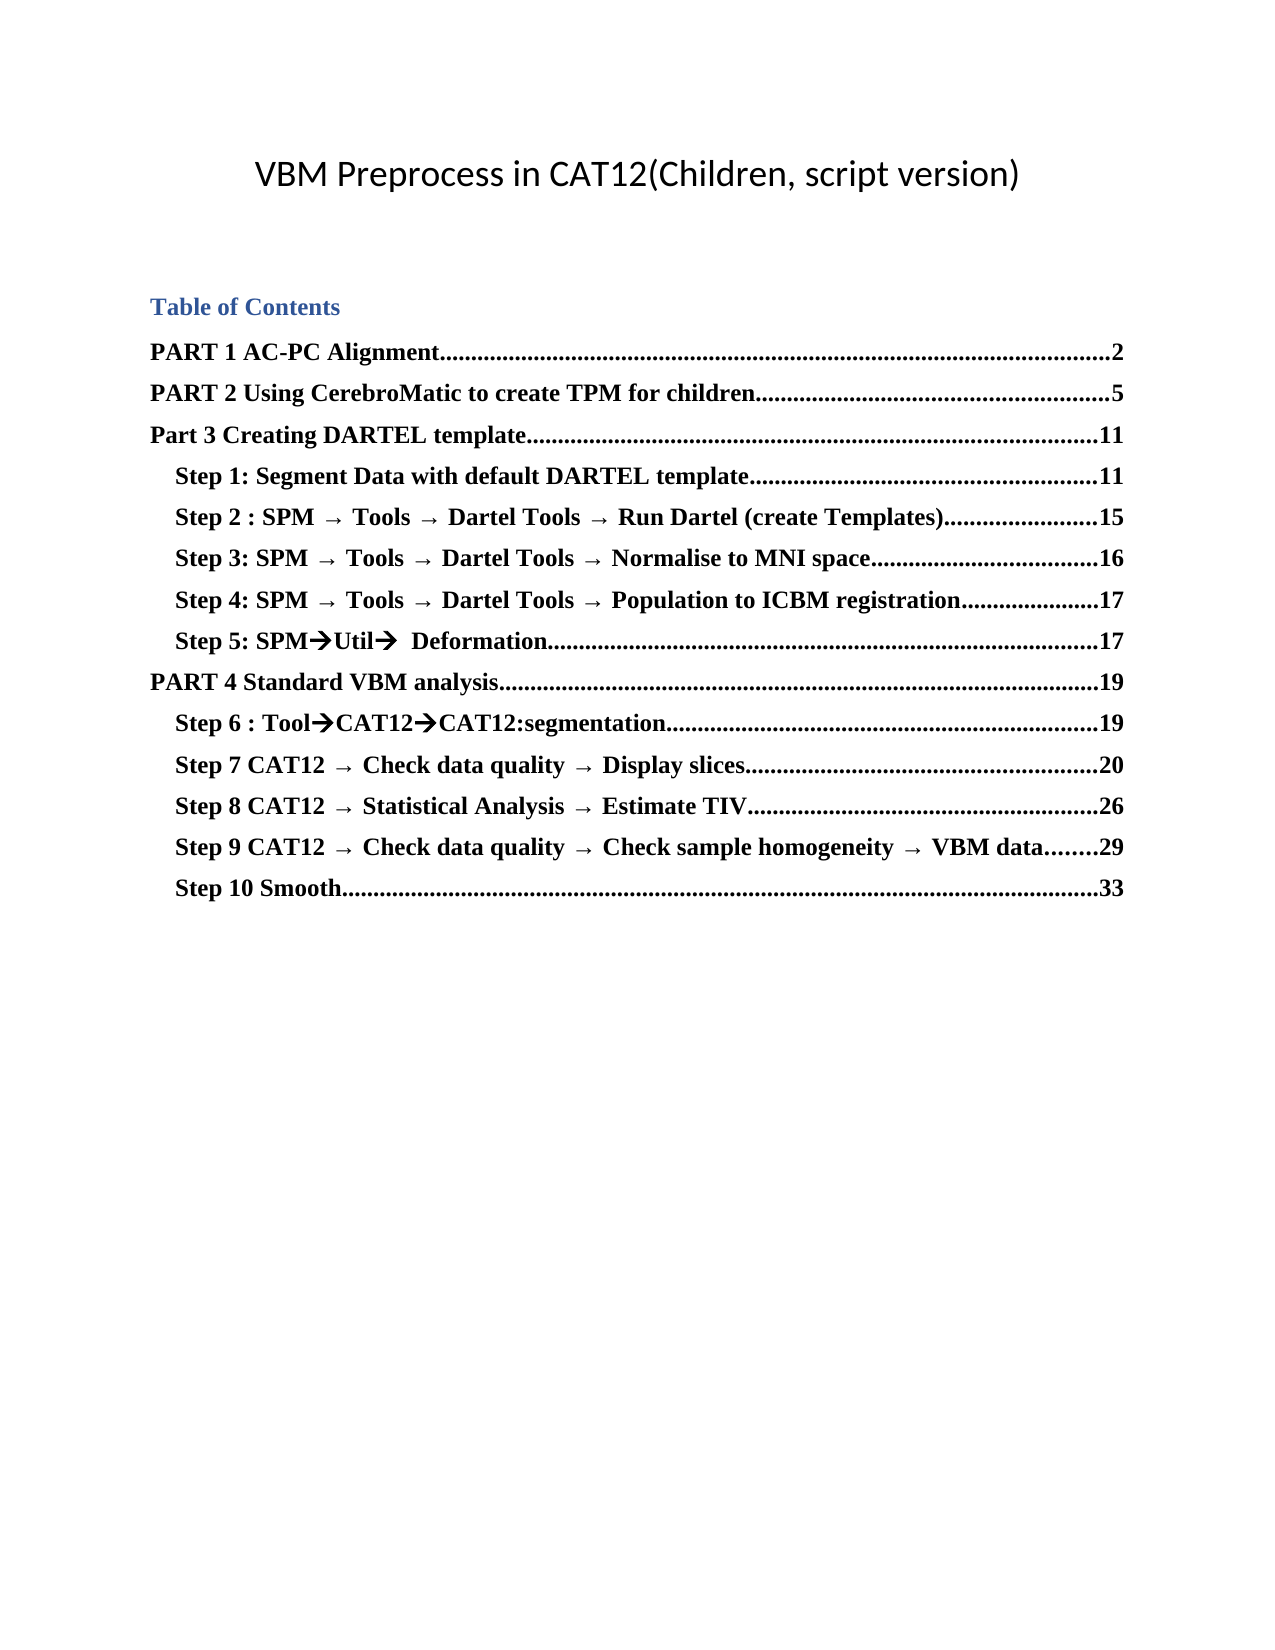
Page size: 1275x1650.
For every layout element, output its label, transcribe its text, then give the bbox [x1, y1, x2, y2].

text VBM Preprocess in CAT12(Children, script version) [150, 150, 1125, 196]
